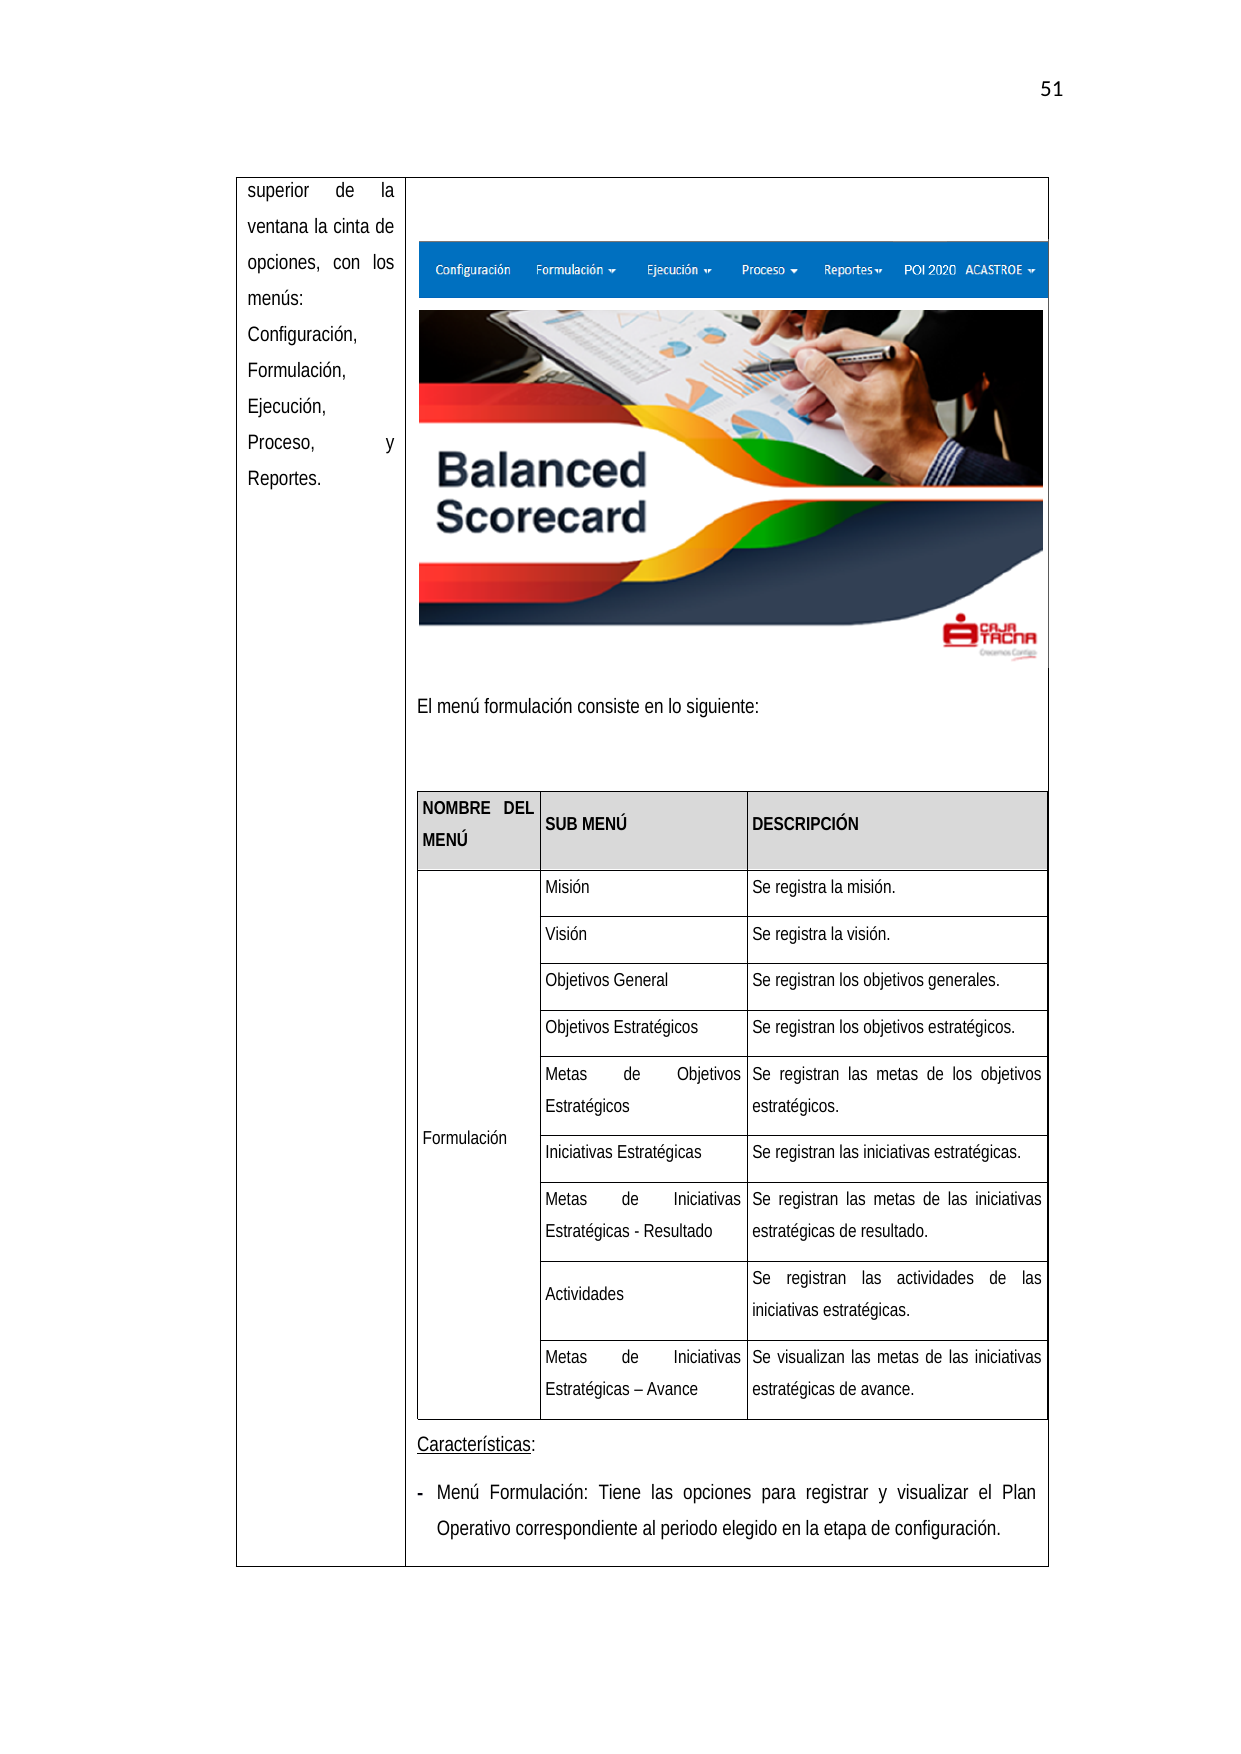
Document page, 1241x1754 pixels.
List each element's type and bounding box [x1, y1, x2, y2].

table_cell [406, 178, 1048, 1566]
table_cell [237, 178, 405, 1566]
picture [416, 239, 1049, 668]
